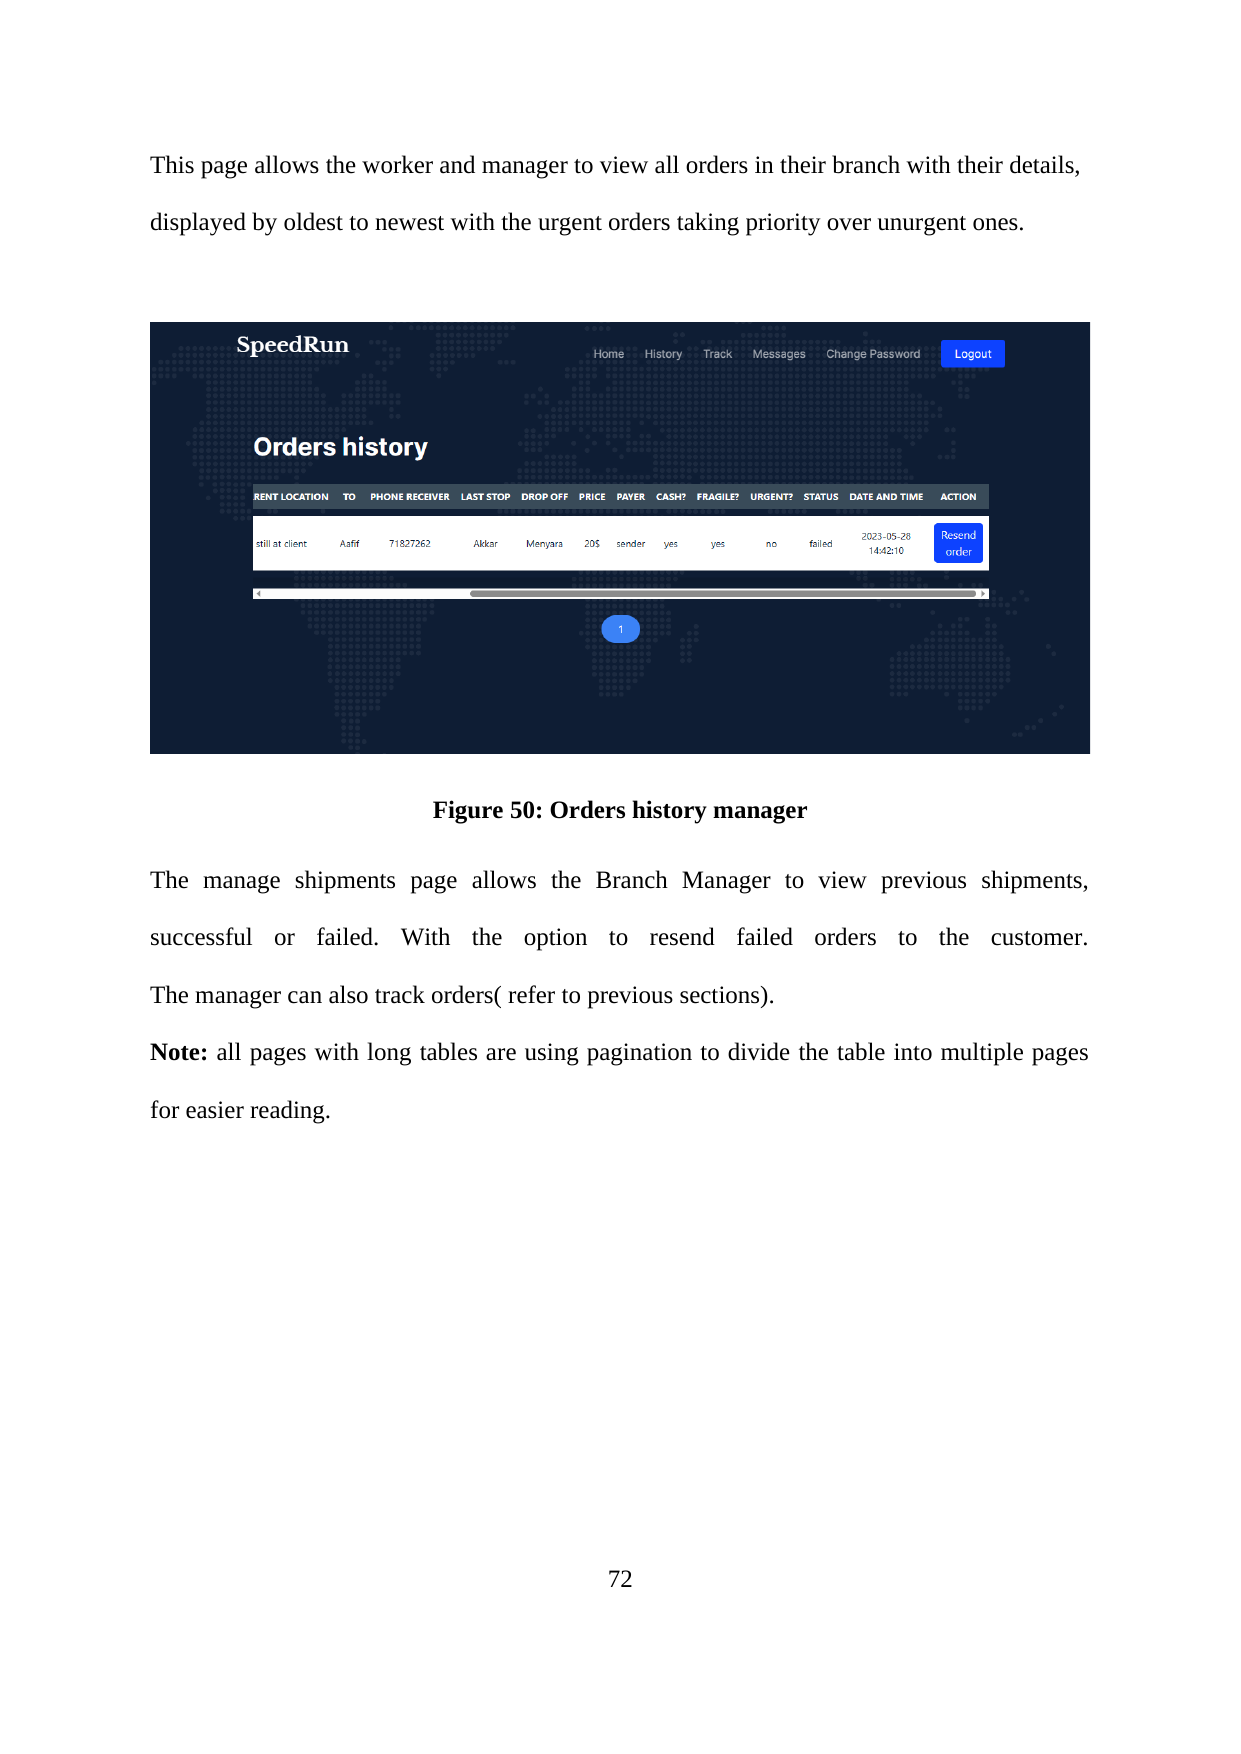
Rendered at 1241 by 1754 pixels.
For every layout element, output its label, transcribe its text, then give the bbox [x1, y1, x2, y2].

text The manage shipments page allows the Branch Manager to view previous shipments, successful or failed. With the option to resend failed orders to the customer. The manager can also track orders( refer to previous sections). [150, 865, 1090, 1009]
text This page allows the worker and manager to view all orders in their branch with their details, displayed by oldest to newest with the urgent orders taking priority over unurgent ones. [150, 150, 1090, 236]
picture [150, 322, 1091, 754]
text Note: all pages with long tables are using pagination to divide the table into multiple pages for easier reading. [150, 1037, 1090, 1124]
text Figure 50: Orders history manager [150, 795, 1090, 824]
